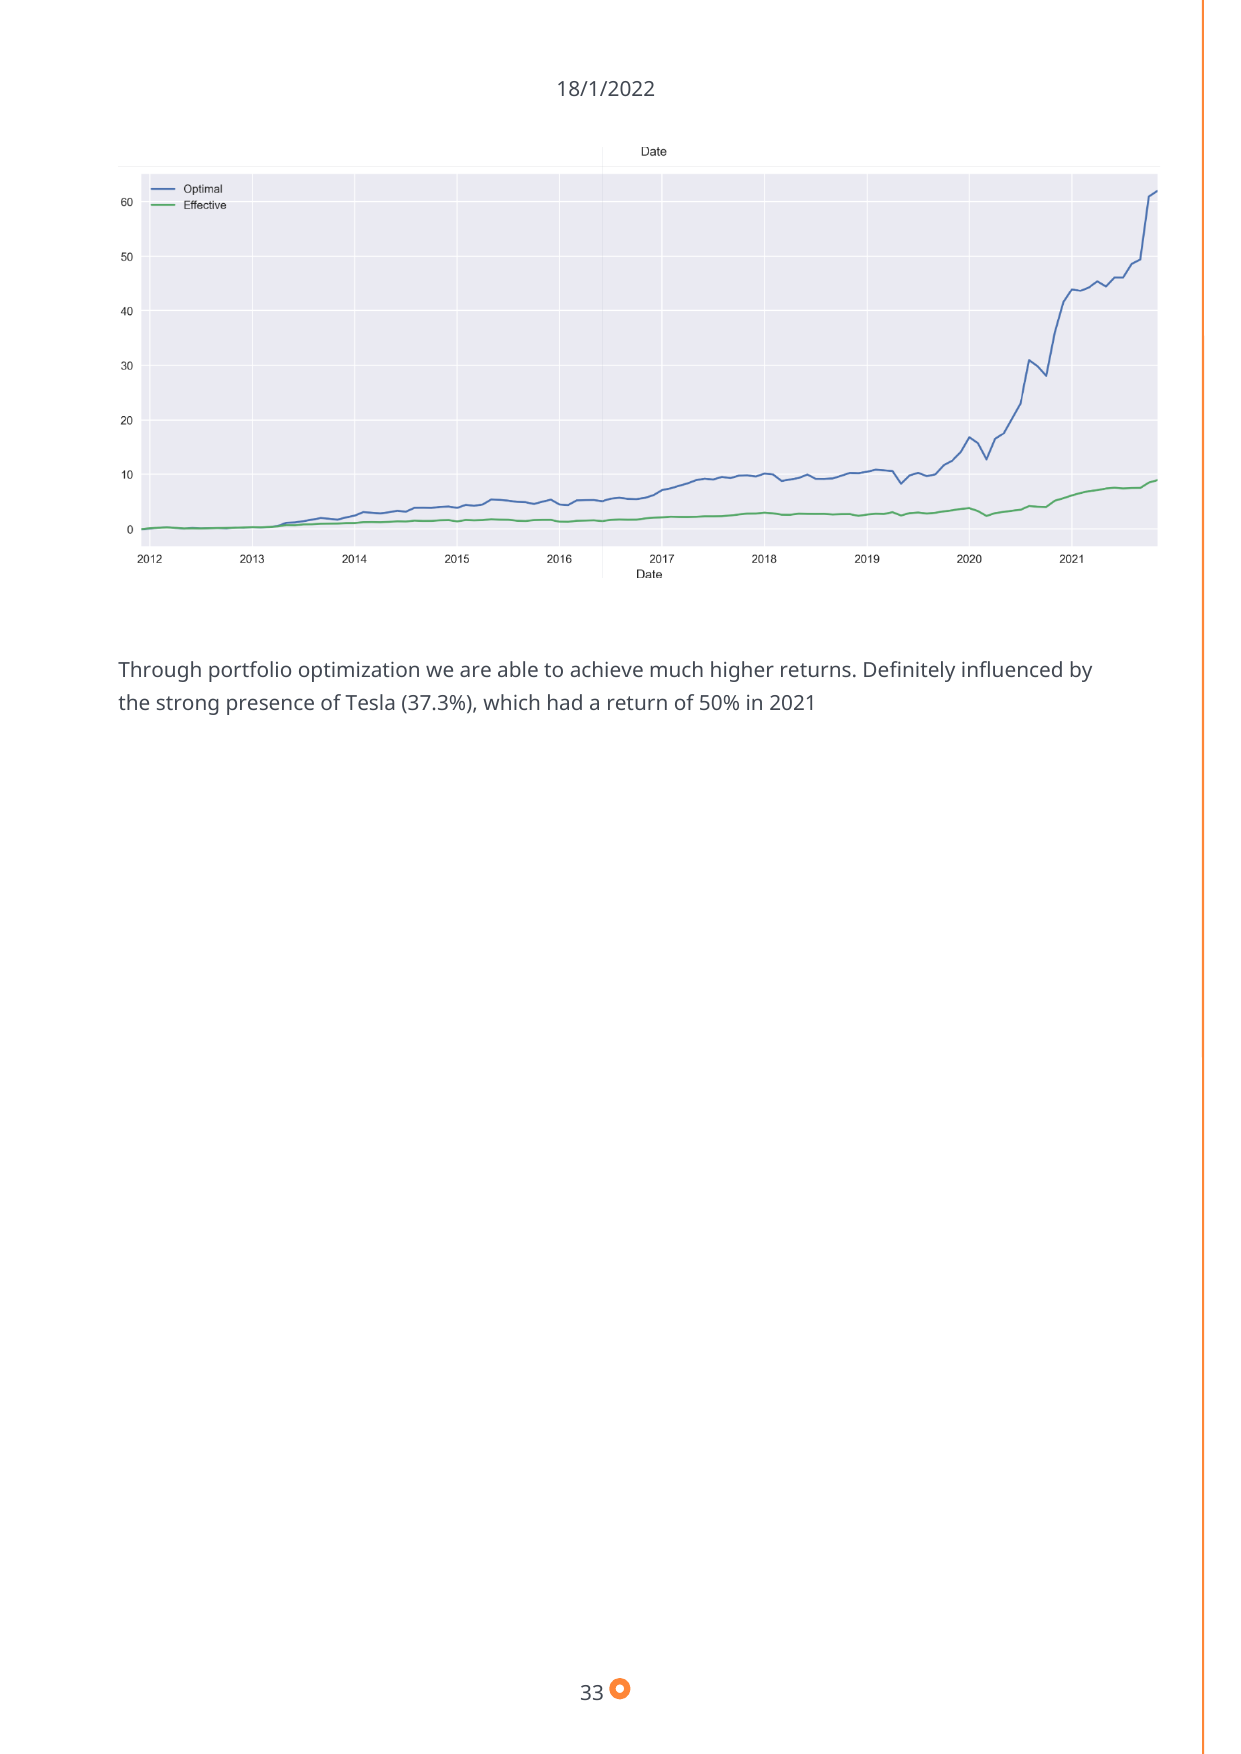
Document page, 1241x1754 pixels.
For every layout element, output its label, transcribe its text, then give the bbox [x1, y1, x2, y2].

text Through portfolio optimization we are able to achieve much higher returns. Definitely influenced by the strong presence of Tesla (37.3%), which had a return of 50% in 2021 [118, 656, 1122, 717]
picture [118, 147, 1161, 578]
